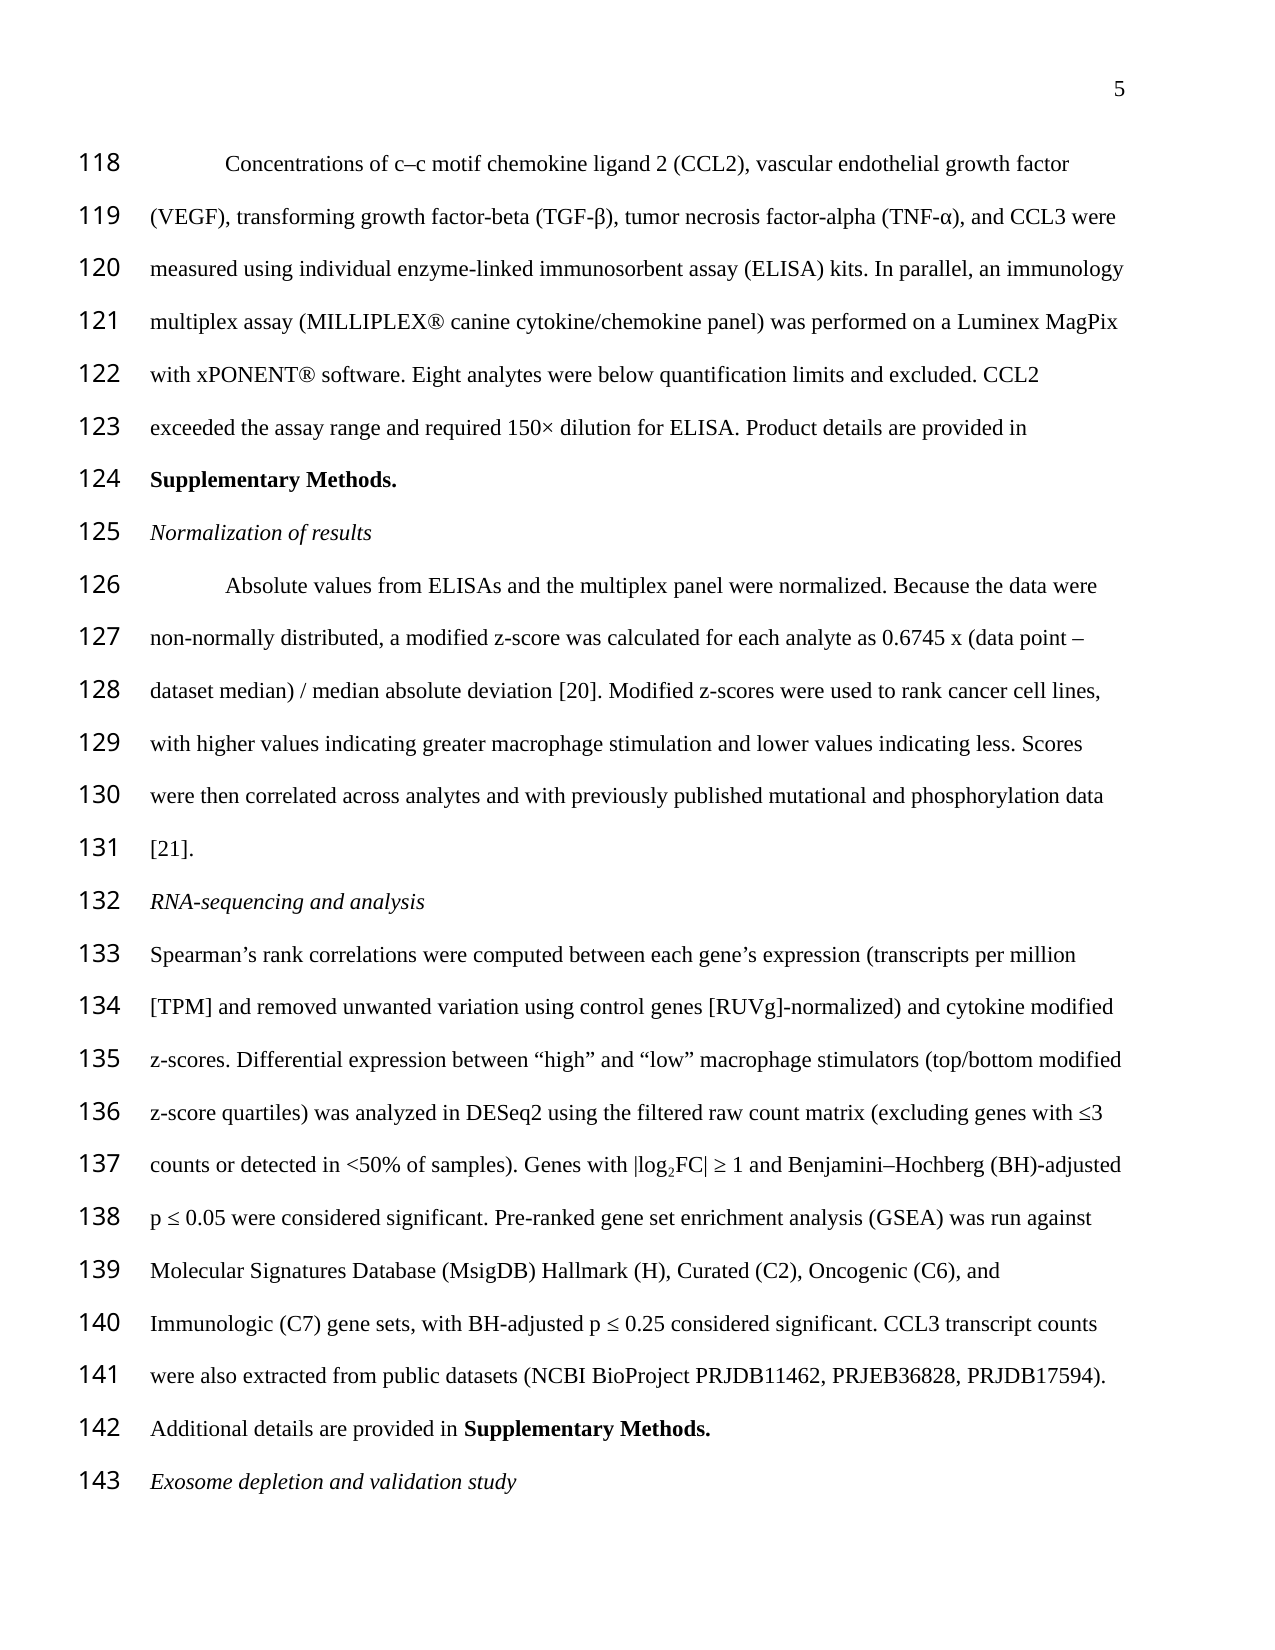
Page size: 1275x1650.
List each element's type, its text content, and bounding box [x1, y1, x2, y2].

text Spearman’s rank correlations were computed between each gene’s expression (transcripts per million [TPM] and removed unwanted variation using control genes [RUVg]-normalized) and cytokine modified z-scores. Differential expression between “high” and “low” macrophage stimulators (top/bottom modified z-score quartiles) was analyzed in DESeq2 using the filtered raw count matrix (excluding genes with ≤3 counts or detected in <50% of samples). Genes with |log₂FC| ≥ 1 and Benjamini–Hochberg (BH)-adjusted p ≤ 0.05 were considered significant. Pre-ranked gene set enrichment analysis (GSEA) was run against Molecular Signatures Database (MsigDB) Hallmark (H), Curated (C2), Oncogenic (C6), and Immunologic (C7) gene sets, with BH-adjusted p ≤ 0.25 considered significant. CCL3 transcript counts were also extracted from public datasets (NCBI BioProject PRJDB11462, PRJEB36828, PRJDB17594). Additional details are provided in Supplementary Methods. [150, 941, 1125, 1441]
text Absolute values from ELISAs and the multiplex panel were normalized. Because the data were non-normally distributed, a modified z-score was calculated for each analyte as 0.6745 x (data point – dataset median) / median absolute deviation . Modified z-scores were used to rank cancer cell lines, with higher values indicating greater macrophage stimulation and lower values indicating less. Scores were then correlated across analytes and with previously published mutational and phosphorylation data . [150, 572, 1125, 862]
text Concentrations of c–c motif chemokine ligand 2 (CCL2), vascular endothelial growth factor (VEGF), transforming growth factor-beta (TGF-β), tumor necrosis factor-alpha (TNF-α), and CCL3 were measured using individual enzyme-linked immunosorbent assay (ELISA) kits. In parallel, an immunology multiplex assay (MILLIPLEX® canine cytokine/chemokine panel) was performed on a Luminex MagPix with xPONENT® software. Eight analytes were below quantification limits and excluded. CCL2 exceeded the assay range and required 150× dilution for ELISA. Product details are provided in Supplementary Methods. [150, 150, 1125, 493]
text Exosome depletion and validation study [150, 1468, 1125, 1494]
text RNA-sequencing and analysis [150, 888, 1125, 914]
text Normalization of results [150, 519, 1125, 545]
